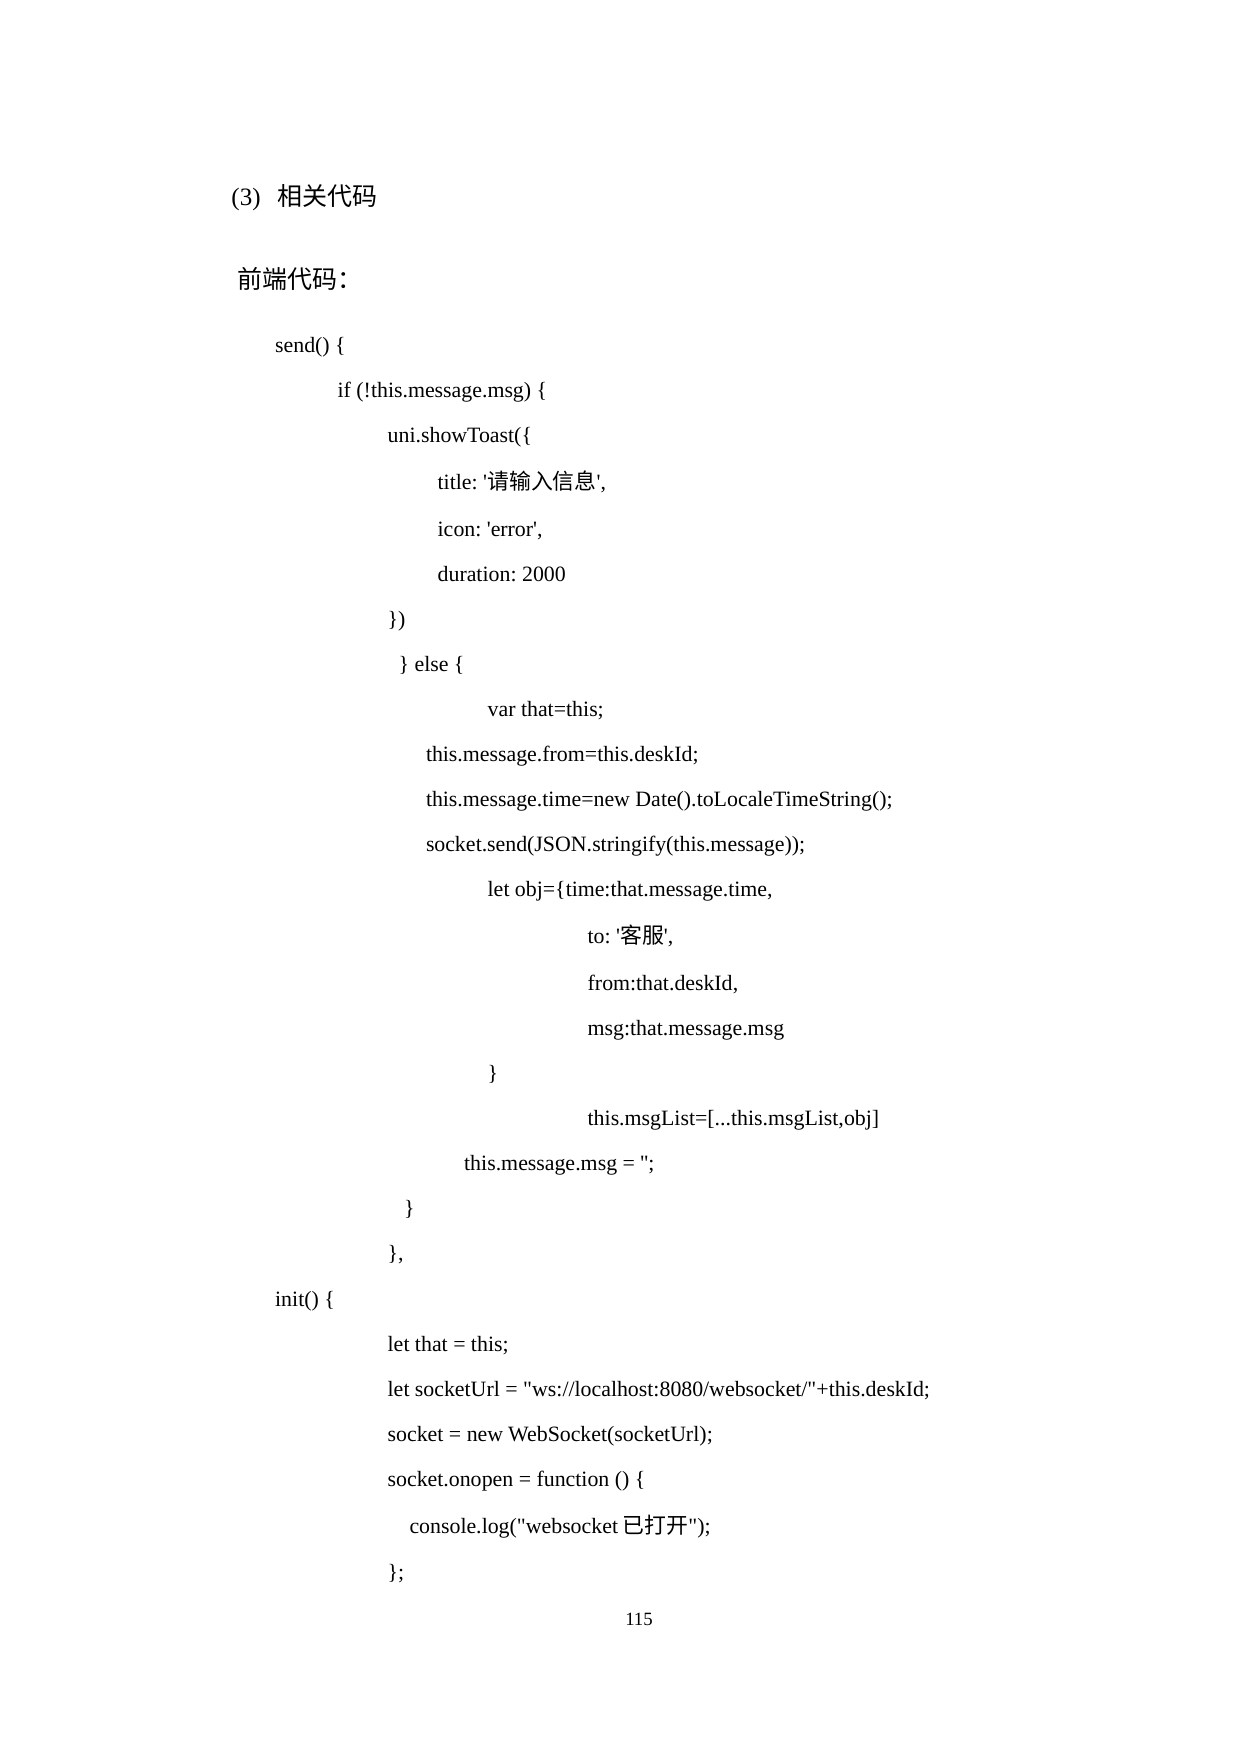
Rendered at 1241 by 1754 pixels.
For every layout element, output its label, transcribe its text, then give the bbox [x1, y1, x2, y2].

text icon: 'error', [231, 512, 1053, 544]
text this.msgList=[...this.msgList,obj] [231, 1101, 1053, 1134]
text let obj={time:that.message.time, [231, 873, 1053, 905]
text let that = this; [231, 1327, 1053, 1359]
text this.message.time=new Date().toLocaleTimeString(); [231, 782, 1053, 815]
text uni.showToast({ [231, 418, 1053, 451]
text socket.send(JSON.stringify(this.message)); [231, 828, 1053, 860]
text } [231, 1056, 1053, 1089]
text this.message.msg = ''; [231, 1147, 1053, 1179]
text send() { [231, 328, 1053, 361]
text msg:that.message.msg [231, 1011, 1053, 1044]
text socket = new WebSocket(socketUrl); [231, 1417, 1053, 1450]
text } [231, 1192, 1053, 1224]
text from:that.deskId, [231, 966, 1053, 999]
text title: '请输入信息', [231, 463, 1053, 496]
text } else { [231, 647, 1053, 680]
text }; [231, 1556, 1053, 1588]
text duration: 2000 [231, 557, 1053, 589]
text let socketUrl = "ws://localhost:8080/websocket/"+this.deskId; [231, 1372, 1053, 1404]
list 前端代码： [187, 245, 1053, 310]
text this.message.from=this.deskId; [231, 737, 1053, 770]
text }, [231, 1237, 1053, 1269]
text socket.onopen = function () { [231, 1462, 1053, 1495]
text console.log("websocket已打开"); [231, 1507, 1053, 1540]
text var that=this; [231, 692, 1053, 725]
text }) [231, 602, 1053, 634]
list 相关代码 [231, 162, 1053, 227]
text if (!this.message.msg) { [231, 373, 1053, 406]
text to: '客服', [231, 918, 1053, 950]
text init() { [231, 1282, 1053, 1314]
